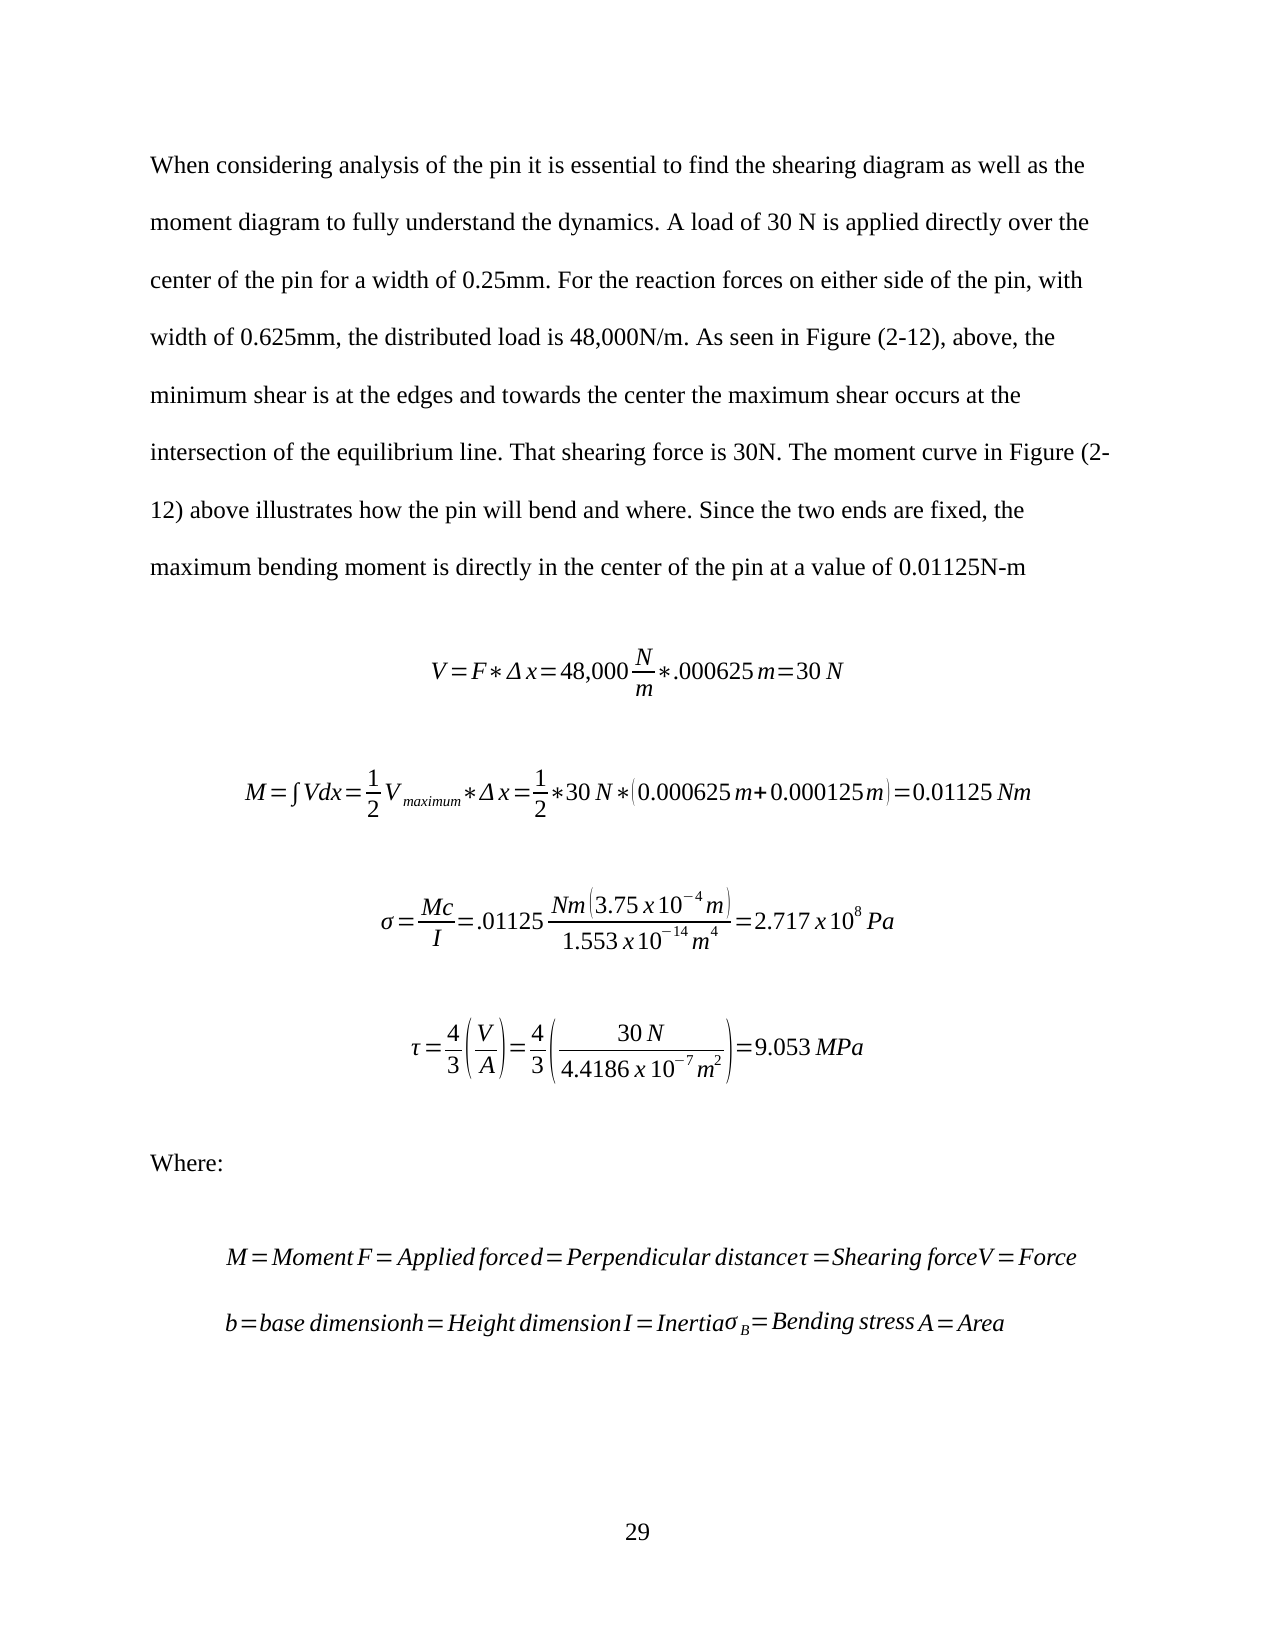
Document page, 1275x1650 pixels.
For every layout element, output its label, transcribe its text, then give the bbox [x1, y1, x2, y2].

text When considering analysis of the pin it is essential to find the shearing diagram as well as the moment diagram to fully understand the dynamics. A load of 30 N is applied directly over the center of the pin for a width of 0.25mm. For the reaction forces on either side of the pin, with width of 0.625mm, the distributed load is 48,000N/m. As seen in Figure (2-12), above, the minimum shear is at the edges and towards the center the maximum shear occurs at the intersection of the equilibrium line. That shearing force is 30N. The moment curve in Figure (2-12) above illustrates how the pin will bend and where. Since the two ends are fixed, the maximum bending moment is directly in the center of the pin at a value of 0.01125N-m [150, 150, 1125, 581]
text Where: [150, 1148, 1125, 1177]
